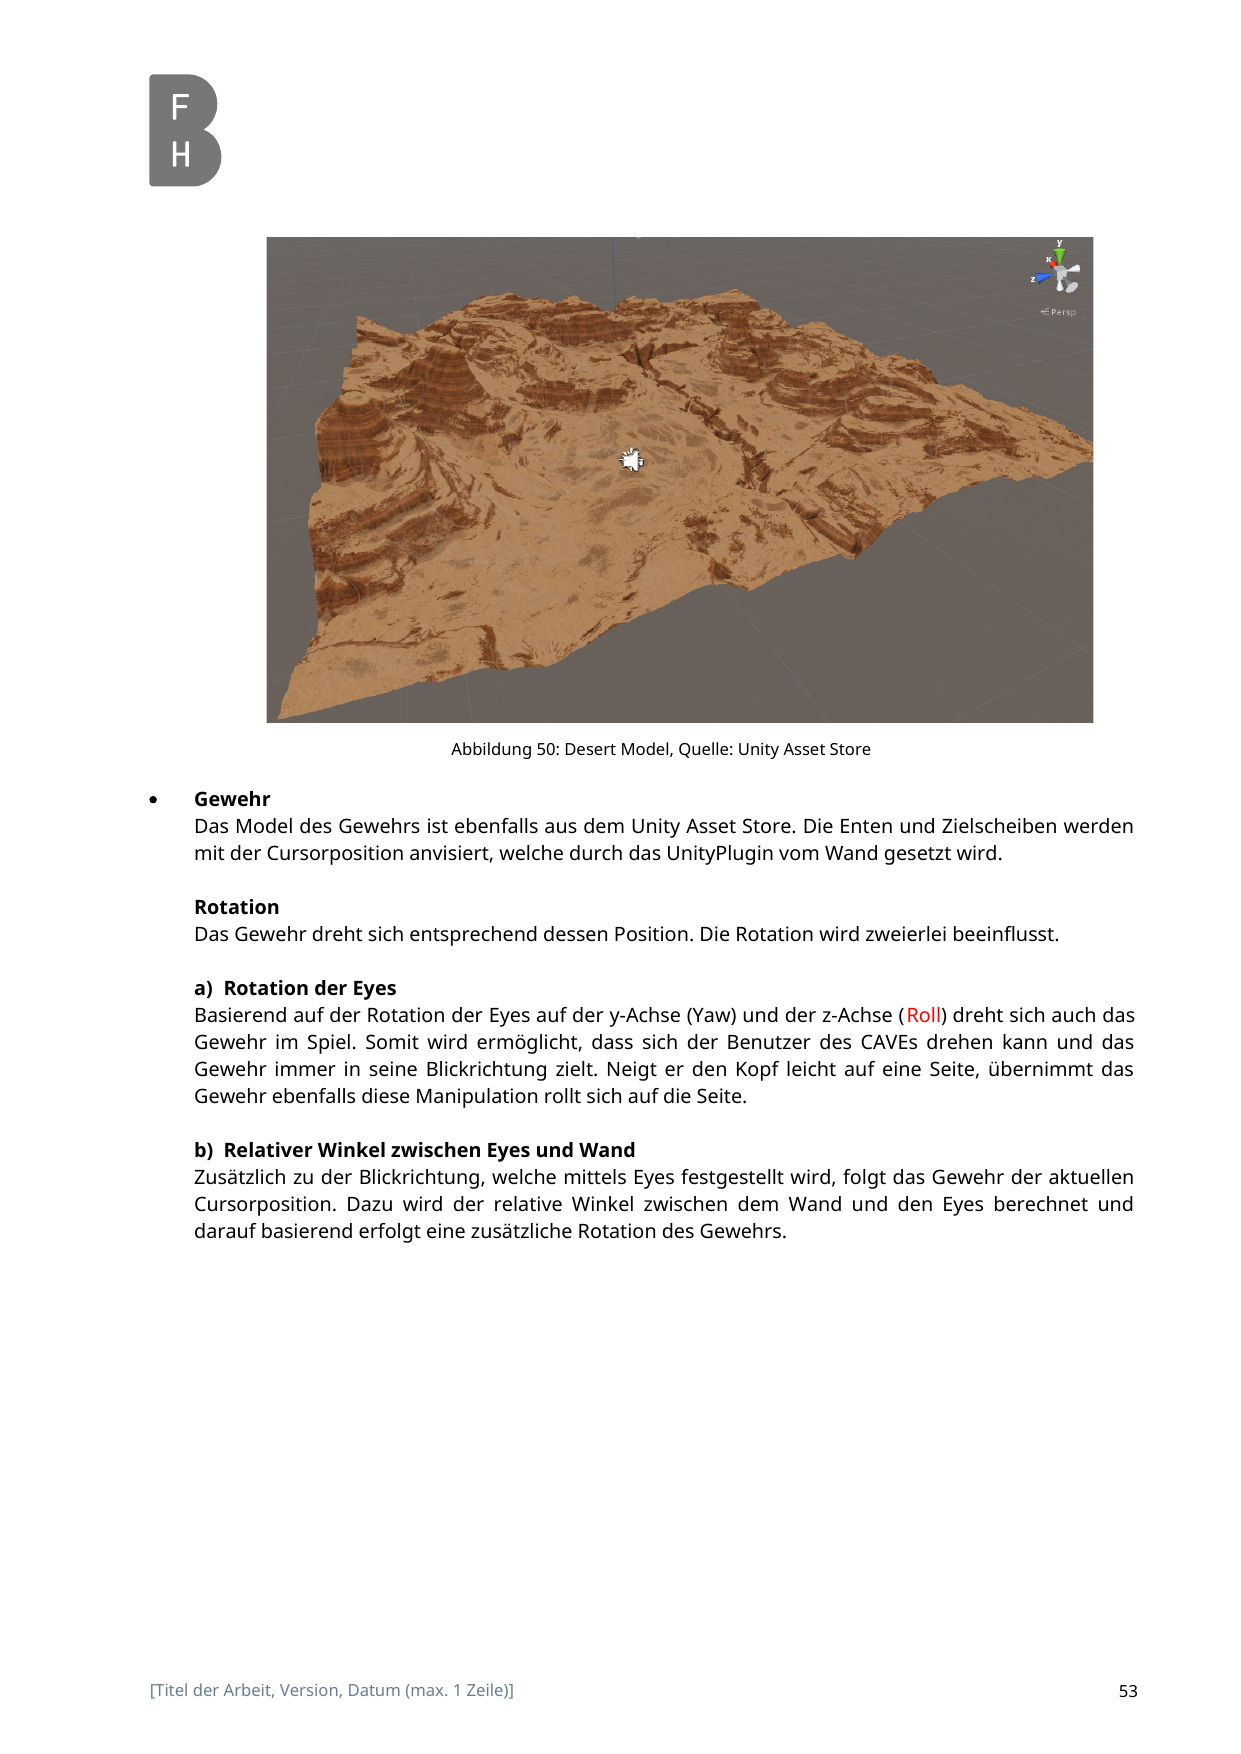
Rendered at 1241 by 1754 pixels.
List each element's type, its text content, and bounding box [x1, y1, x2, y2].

list Rotation [194, 893, 1136, 920]
picture [266, 237, 1094, 723]
list Das Model des Gewehrs ist ebenfalls aus dem Unity Asset Store. Die Enten und Zielscheiben werden mit der Cursorposition anvisiert, welche durch das UnityPlugin vom Wand gesetzt wird. [194, 812, 1136, 866]
list Basierend auf der Rotation der Eyes auf der y-Achse (Yaw) und der z-Achse (Roll) dreht sich auch das Gewehr im Spiel. Somit wird ermöglicht, dass sich der Benutzer des CAVEs drehen kann und das Gewehr immer in seine Blickrichtung zielt. Neigt er den Kopf leicht auf eine Seite, übernimmt das Gewehr ebenfalls diese Manipulation rollt sich auf die Seite. [194, 1001, 1136, 1109]
list Relativer Winkel zwischen Eyes und Wand [194, 1136, 1136, 1163]
list Das Gewehr dreht sich entsprechend dessen Position. Die Rotation wird zweierlei beeinflusst. [194, 920, 1136, 947]
list Rotation der Eyes [194, 974, 1136, 1001]
list Gewehr [149, 785, 1136, 812]
list Zusätzlich zu der Blickrichtung, welche mittels Eyes festgestellt wird, folgt das Gewehr der aktuellen Cursorposition. Dazu wird der relative Winkel zwischen dem Wand und den Eyes berechnet und darauf basierend erfolgt eine zusätzliche Rotation des Gewehrs. [194, 1163, 1136, 1244]
